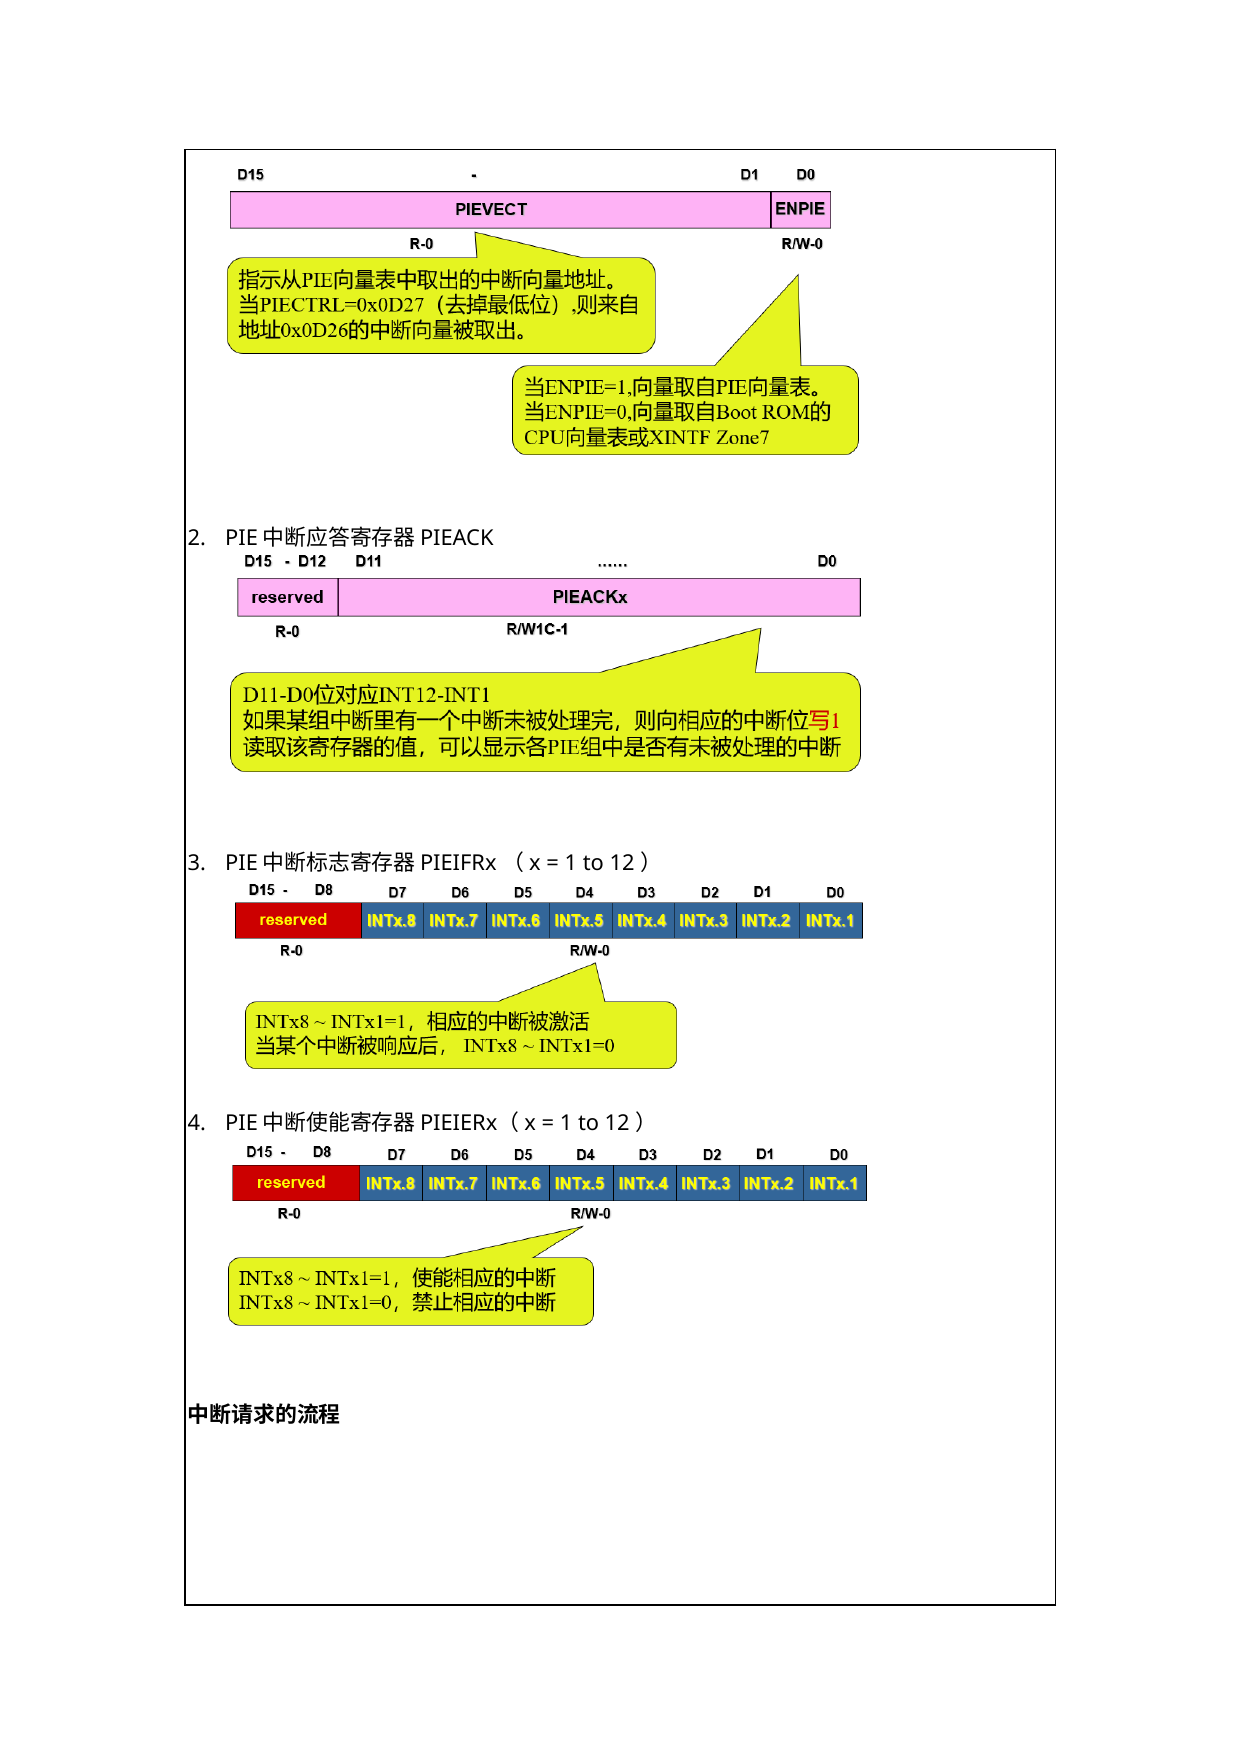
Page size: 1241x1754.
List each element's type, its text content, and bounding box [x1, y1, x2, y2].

picture [225, 162, 865, 465]
picture [225, 1137, 872, 1335]
text 中断请求的流程 [187, 1397, 1053, 1429]
picture [225, 877, 866, 1076]
list PIE中断使能寄存器PIEIERx（ x = 1 to 12 ） [187, 1104, 1053, 1137]
list PIE中断应答寄存器PIEACK [187, 519, 1053, 552]
picture [225, 552, 868, 781]
list PIE中断标志寄存器PIEIFRx （ x = 1 to 12 ） [187, 844, 1053, 877]
